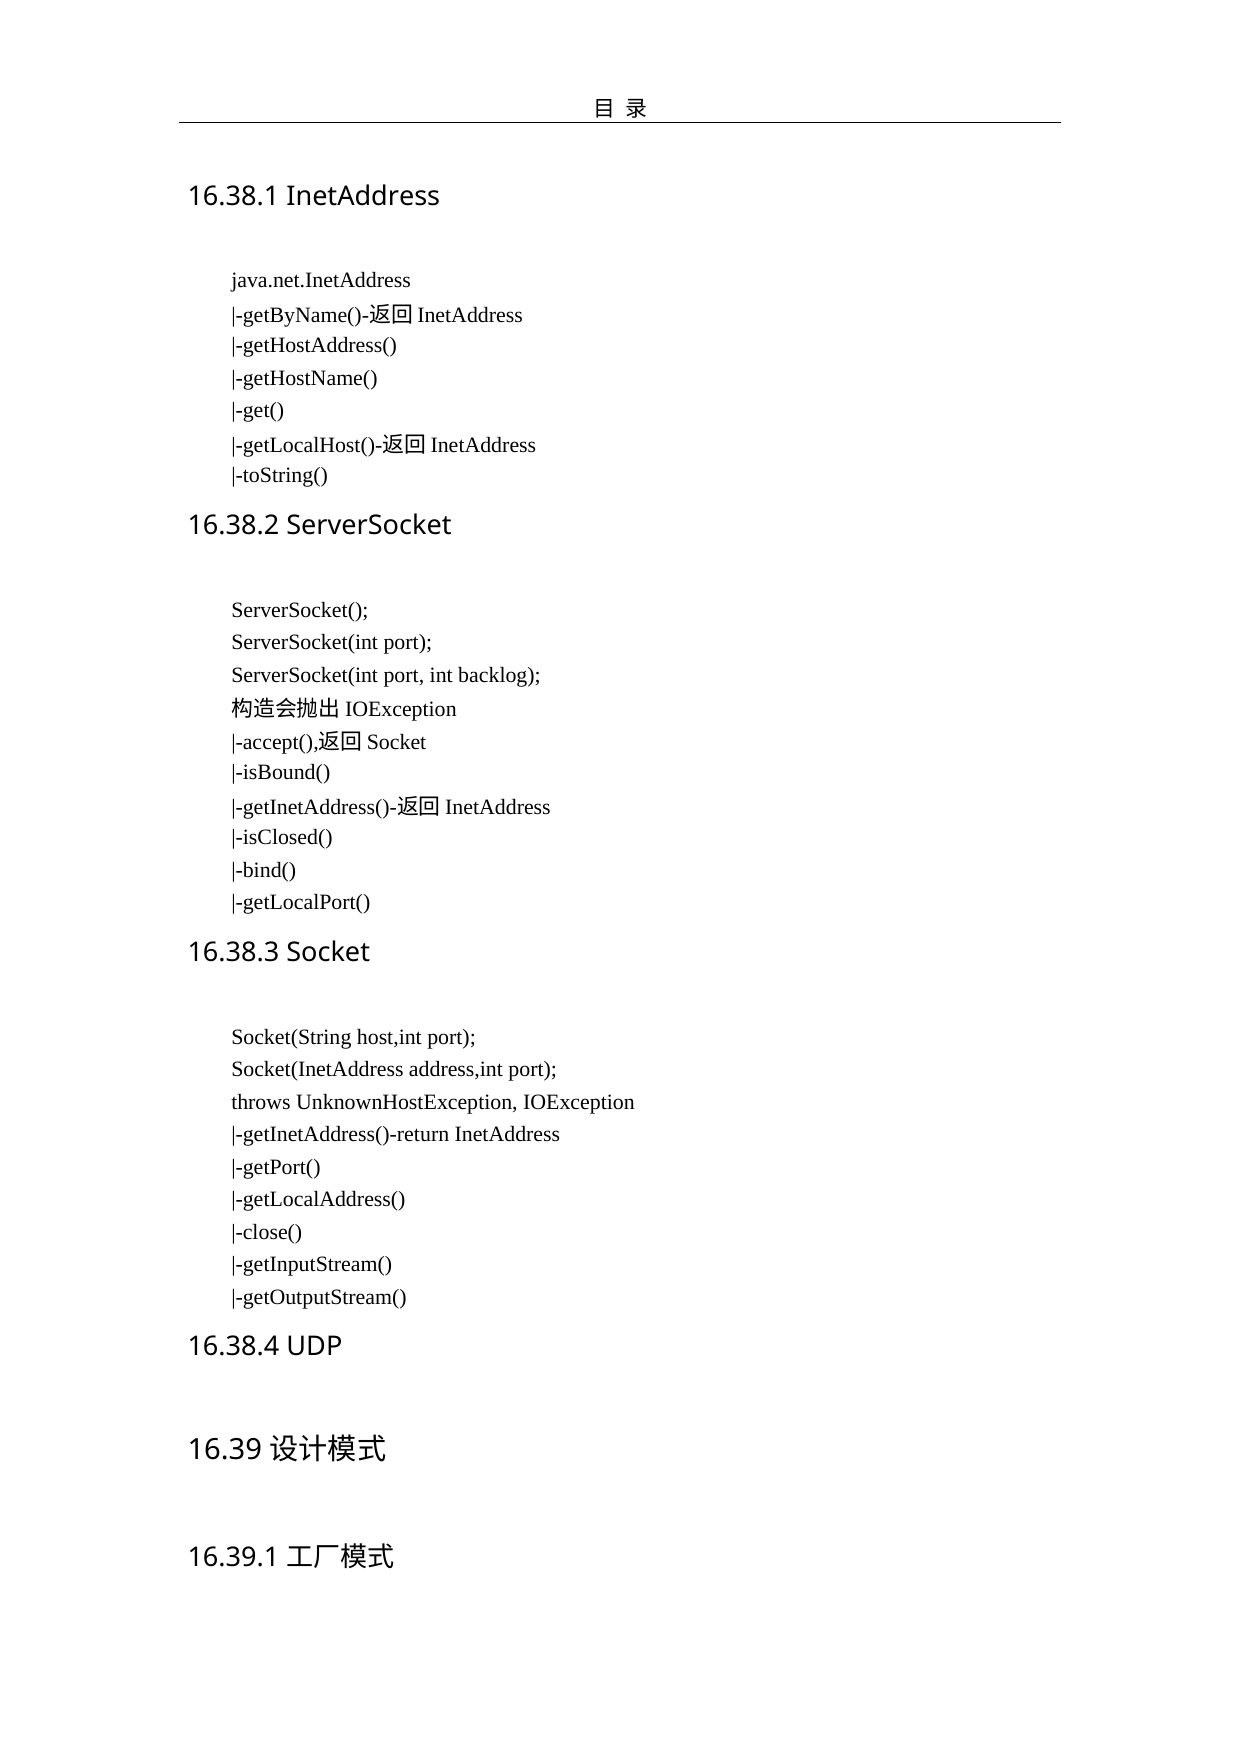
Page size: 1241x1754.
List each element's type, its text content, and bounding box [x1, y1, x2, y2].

text |-getInputStream() [187, 1248, 1053, 1280]
text 构造会抛出IOException [187, 691, 1053, 723]
text |-getPort() [187, 1150, 1053, 1183]
text Socket(String host,int port); [187, 1020, 1053, 1053]
text |-getLocalHost()-返回InetAddress [187, 426, 1053, 459]
text ServerSocket(int port, int backlog); [187, 658, 1053, 691]
text |-isBound() [187, 756, 1053, 788]
text |-getLocalAddress() [187, 1183, 1053, 1215]
text |-getByName()-返回InetAddress [187, 296, 1053, 329]
text |-accept(),返回Socket [187, 723, 1053, 756]
text |-toString() [187, 459, 1053, 491]
text |-getOutputStream() [187, 1280, 1053, 1313]
subtitle InetAddress [187, 162, 1053, 227]
text |-getInetAddress()-return InetAddress [187, 1118, 1053, 1150]
text |-getHostAddress() [187, 329, 1053, 361]
text |-getInetAddress()-返回InetAddress [187, 788, 1053, 821]
text |-isClosed() [187, 821, 1053, 853]
text Socket(InetAddress address,int port); [187, 1053, 1053, 1085]
subtitle 设计模式 [187, 1414, 1053, 1479]
subtitle UDP [187, 1313, 1053, 1378]
text ServerSocket(); [187, 593, 1053, 626]
text |-getHostName() [187, 361, 1053, 394]
text ServerSocket(int port); [187, 626, 1053, 658]
text |-getLocalPort() [187, 886, 1053, 918]
text |-bind() [187, 853, 1053, 886]
subtitle 工厂模式 [187, 1522, 1053, 1587]
subtitle Socket [187, 918, 1053, 983]
subtitle ServerSocket [187, 491, 1053, 556]
text |-close() [187, 1215, 1053, 1248]
text throws UnknownHostException, IOException [187, 1085, 1053, 1118]
text |-get() [187, 394, 1053, 426]
text java.net.InetAddress [187, 264, 1053, 296]
